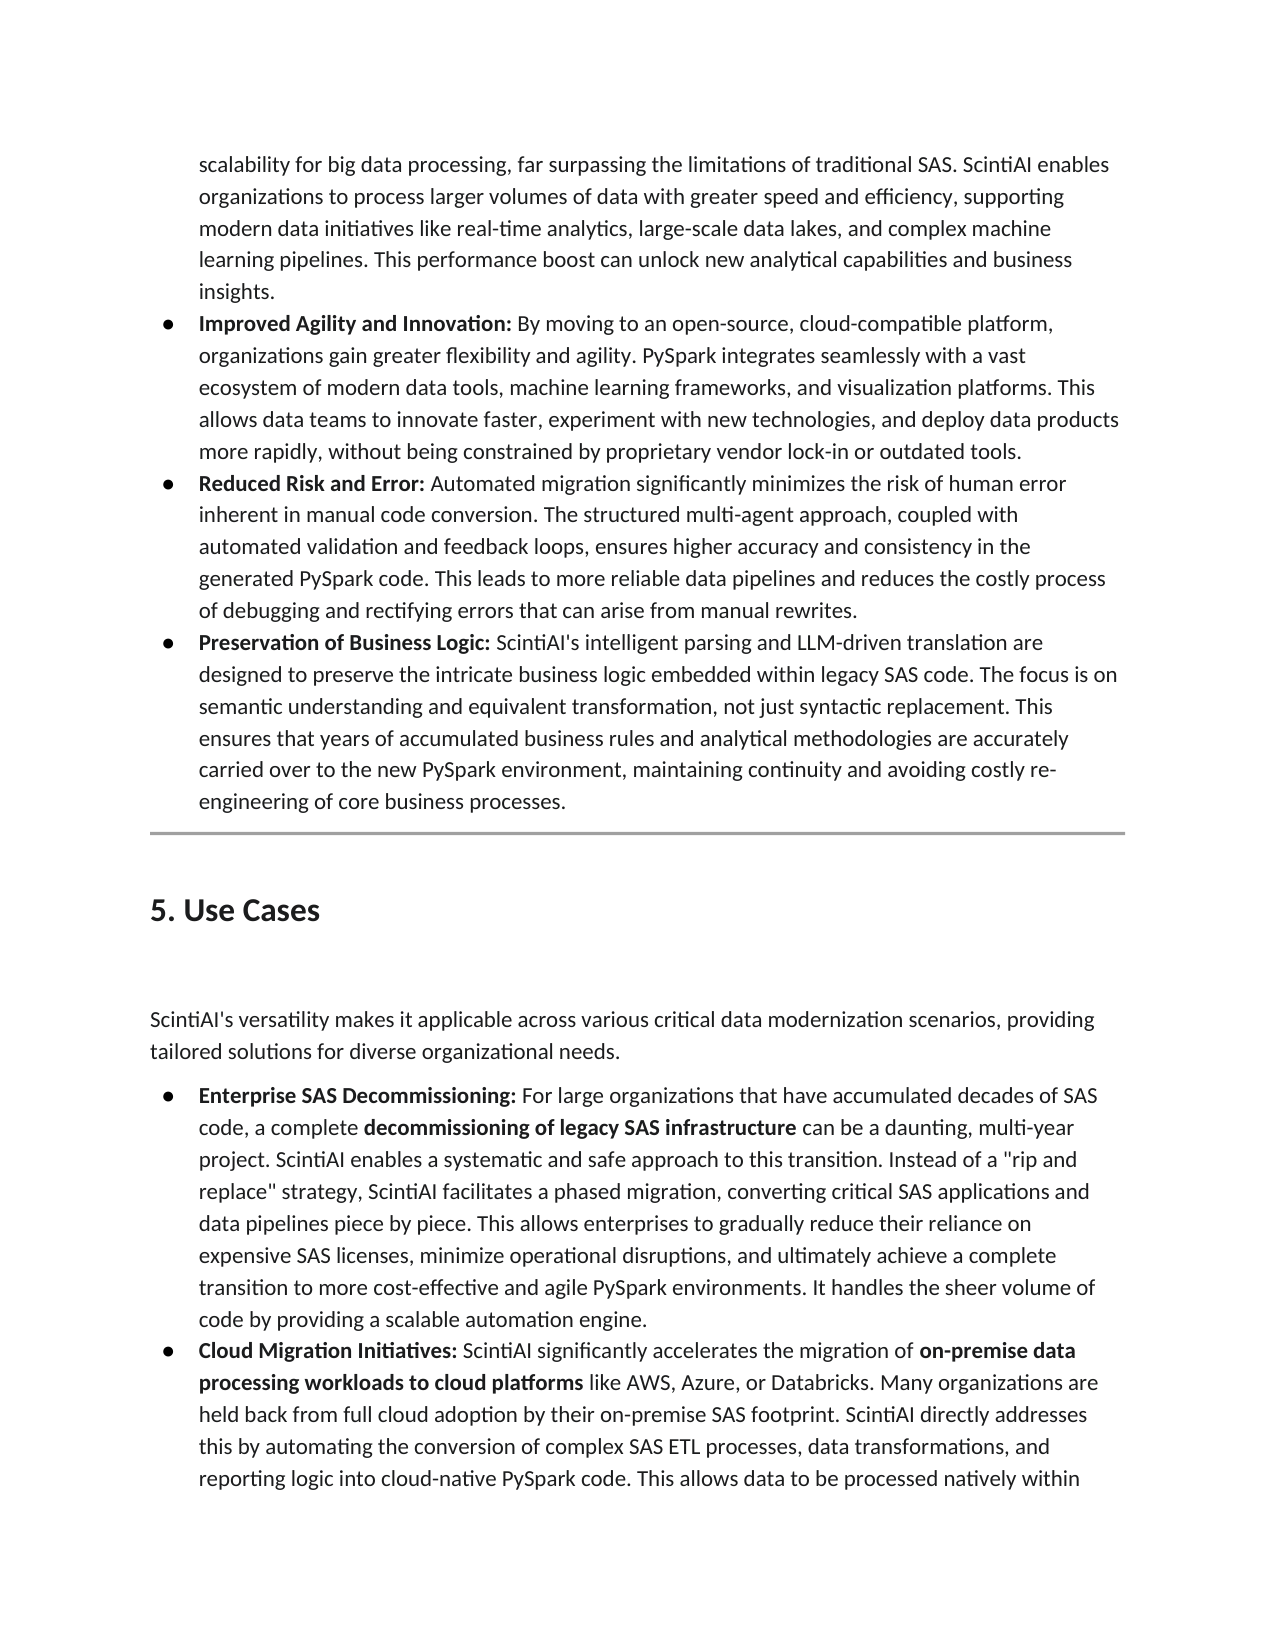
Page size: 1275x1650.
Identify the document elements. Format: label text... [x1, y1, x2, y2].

list Reduced Risk and Error: Automated migration significantly minimizes the risk of human error inherent in manual code conversion. The structured multi-agent approach, coupled with automated validation and feedback loops, ensures higher accuracy and consistency in the generated PySpark code. This leads to more reliable data pipelines and reduces the costly process of debugging and rectifying errors that can arise from manual rewrites. [161, 469, 1125, 624]
text ScintiAI's versatility makes it applicable across various critical data modernization scenarios, providing tailored solutions for diverse organizational needs. [150, 1005, 1125, 1065]
subtitle 5. Use Cases [150, 889, 1125, 929]
list Preservation of Business Logic: ScintiAI's intelligent parsing and LLM-driven translation are designed to preserve the intricate business logic embedded within legacy SAS code. The focus is on semantic understanding and equivalent transformation, not just syntactic replacement. This ensures that years of accumulated business rules and analytical methodologies are accurately carried over to the new PySpark environment, maintaining continuity and avoiding costly re-engineering of core business processes. [161, 628, 1125, 816]
list Enterprise SAS Decommissioning: For large organizations that have accumulated decades of SAS code, a complete decommissioning of legacy SAS infrastructure can be a daunting, multi-year project. ScintiAI enables a systematic and safe approach to this transition. Instead of a "rip and replace" strategy, ScintiAI facilitates a phased migration, converting critical SAS applications and data pipelines piece by piece. This allows enterprises to gradually reduce their reliance on expensive SAS licenses, minimize operational disruptions, and ultimately achieve a complete transition to more cost-effective and agile PySpark environments. It handles the sheer volume of code by providing a scalable automation engine. [161, 1082, 1125, 1333]
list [161, 150, 1125, 306]
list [161, 1337, 1125, 1492]
list Improved Agility and Innovation: By moving to an open-source, cloud-compatible platform, organizations gain greater flexibility and agility. PySpark integrates seamlessly with a vast ecosystem of modern data tools, machine learning frameworks, and visualization platforms. This allows data teams to innovate faster, experiment with new technologies, and deploy data products more rapidly, without being constrained by proprietary vendor lock-in or outdated tools. [161, 309, 1125, 465]
